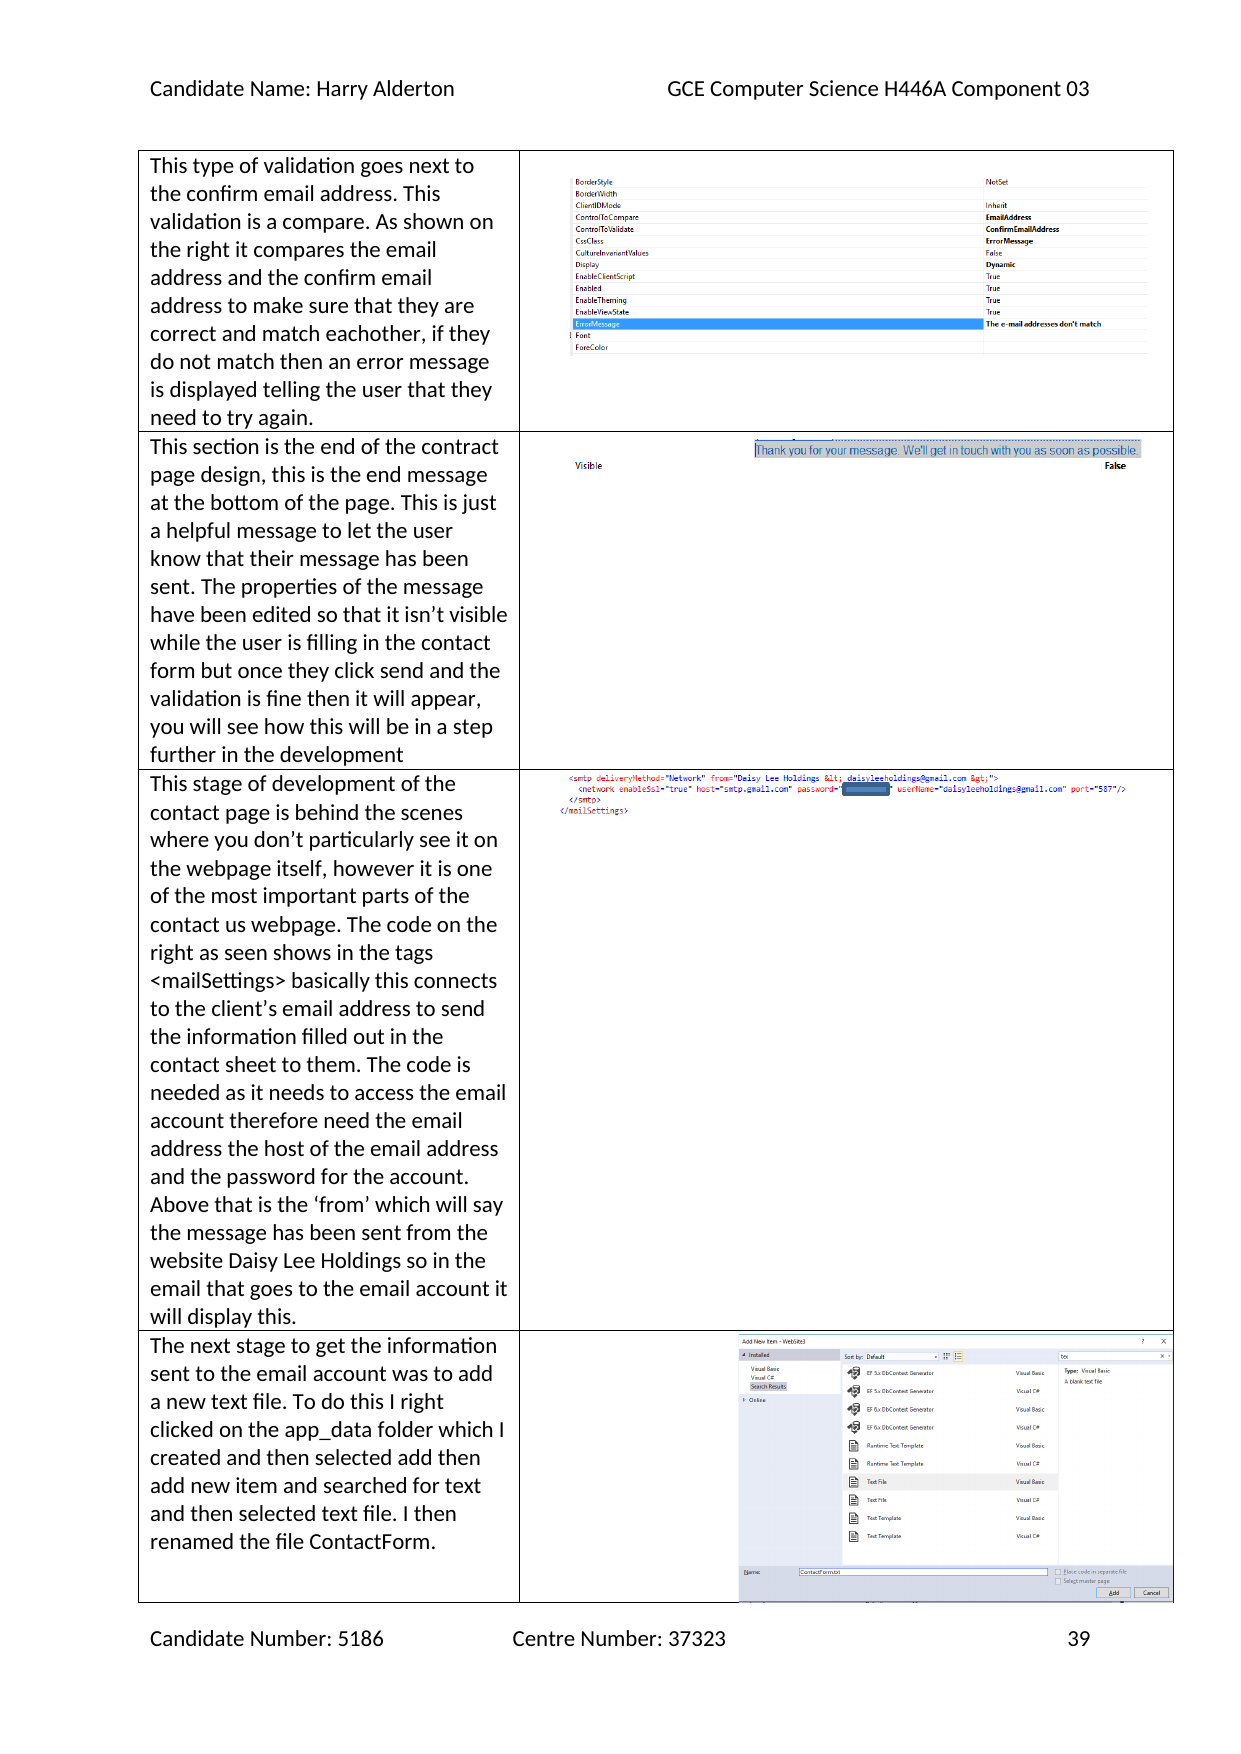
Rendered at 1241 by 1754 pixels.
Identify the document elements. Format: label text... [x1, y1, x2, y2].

table_cell [520, 432, 1173, 768]
picture [738, 1334, 1174, 1603]
table_cell [520, 151, 1173, 431]
table_cell This section is the end of the contract page design, this is the end message at the bottom of the page. This is just a helpful message to let the user know that their message has been sent. The properties of the message have been edited so that it isn’t visible while the user is filling in the contact form but once they click send and the validation is fine then it will appear, you will see how this will be in a step further in the development [139, 432, 519, 768]
table_cell [520, 1331, 1173, 1602]
table_cell This type of validation goes next to the confirm email address. This validation is a compare. As shown on the right it compares the email address and the confirm email address to make sure that they are correct and match eachother, if they do not match then an error message is displayed telling the user that they need to try again. [139, 151, 519, 431]
table_cell [520, 770, 1173, 1330]
table_cell The next stage to get the information sent to the email account was to add a new text file. To do this I right clicked on the app_data folder which I created and then selected add then add new item and searched for text and then selected text file. I then renamed the file ContactForm. [139, 1331, 519, 1602]
table_cell This stage of development of the contact page is behind the scenes where you don’t particularly see it on the webpage itself, however it is one of the most important parts of the contact us webpage. The code on the right as seen shows in the tags <mailSettings> basically this connects to the client’s email address to send the information filled out in the contact sheet to them. The code is needed as it needs to access the email account therefore need the email address the host of the email address and the password for the account. Above that is the ‘from’ which will say the message has been sent from the website Daisy Lee Holdings so in the email that goes to the email account it will display this. [139, 770, 519, 1330]
